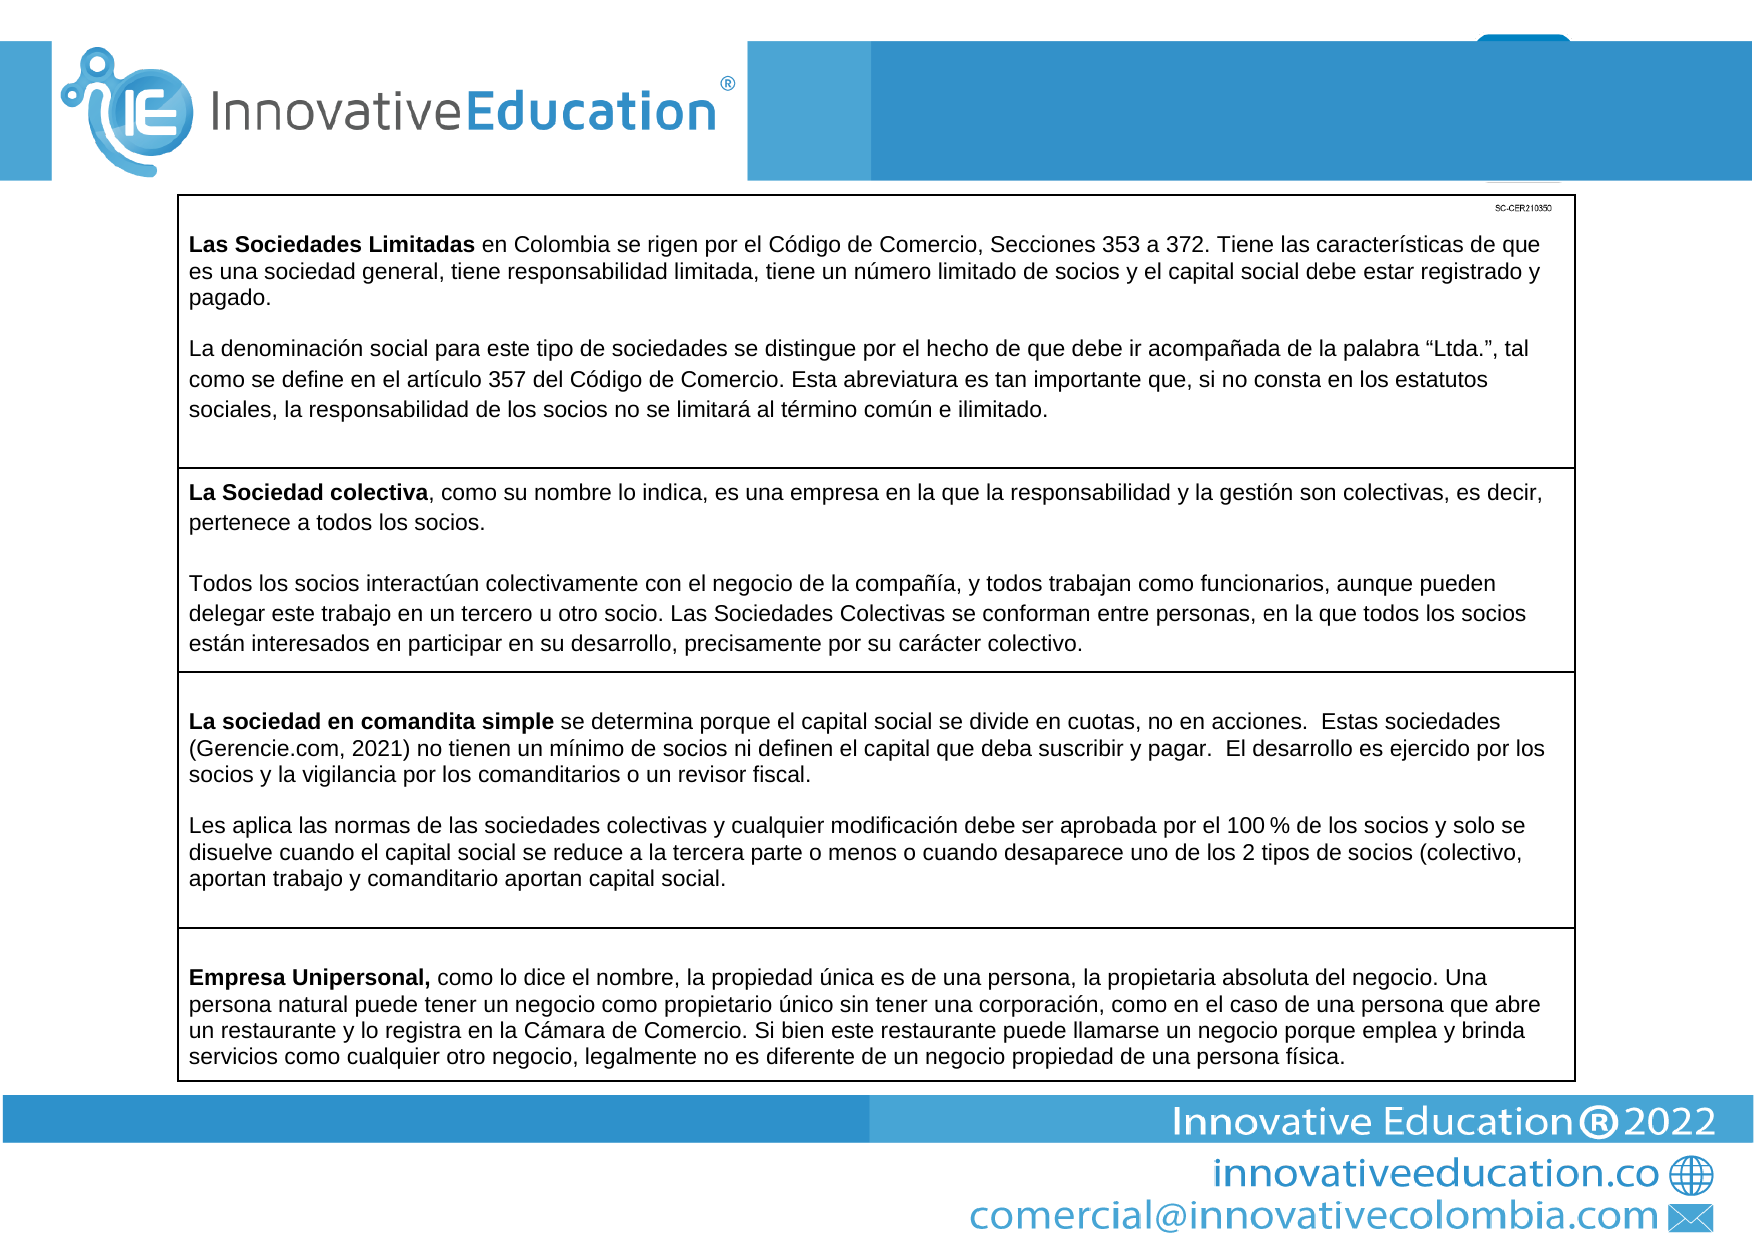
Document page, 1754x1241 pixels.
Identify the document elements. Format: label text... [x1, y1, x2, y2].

table_cell La Sociedad colectiva, como su nombre lo indica, es una empresa en la que la responsabilidad y la gestión son colectivas, es decir, pertenece a todos los socios. Todos los socios interactúan colectivamente con el negocio de la compañía, y todos trabajan como funcionarios, aunque pueden delegar este trabajo en un tercero u otro socio. Las Sociedades Colectivas se conforman entre personas, en la que todos los socios están interesados ​​en participar en su desarrollo, precisamente por su carácter colectivo. [179, 469, 1574, 671]
picture [0, 28, 1752, 194]
table_cell La sociedad en comandita simple se determina porque el capital social se divide en cuotas, no en acciones. Estas sociedades (Gerencie.com, 2021) no tienen un mínimo de socios ni definen el capital que deba suscribir y pagar. El desarrollo es ejercido por los socios y la vigilancia por los comanditarios o un revisor fiscal. Les aplica las normas de las sociedades colectivas y cualquier modificación debe ser aprobada por el 100 % de los socios y solo se disuelve cuando el capital social se reduce a la tercera parte o menos o cuando desaparece uno de los 2 tipos de socios (colectivo, aportan trabajo y comanditario aportan capital social. [179, 673, 1574, 927]
table_cell Las Sociedades Limitadas en Colombia se rigen por el Código de Comercio, Secciones 353 a 372. Tiene las características de que es una sociedad general, tiene responsabilidad limitada, tiene un número limitado de socios y el capital social debe estar registrado y pagado. La denominación social para este tipo de sociedades se distingue por el hecho de que debe ir acompañada de la palabra “Ltda.”, tal como se define en el artículo 357 del Código de Comercio. Esta abreviatura es tan importante que, si no consta en los estatutos sociales, la responsabilidad de los socios no se limitará al término común e ilimitado. [179, 196, 1574, 467]
picture [2, 1093, 1754, 1239]
